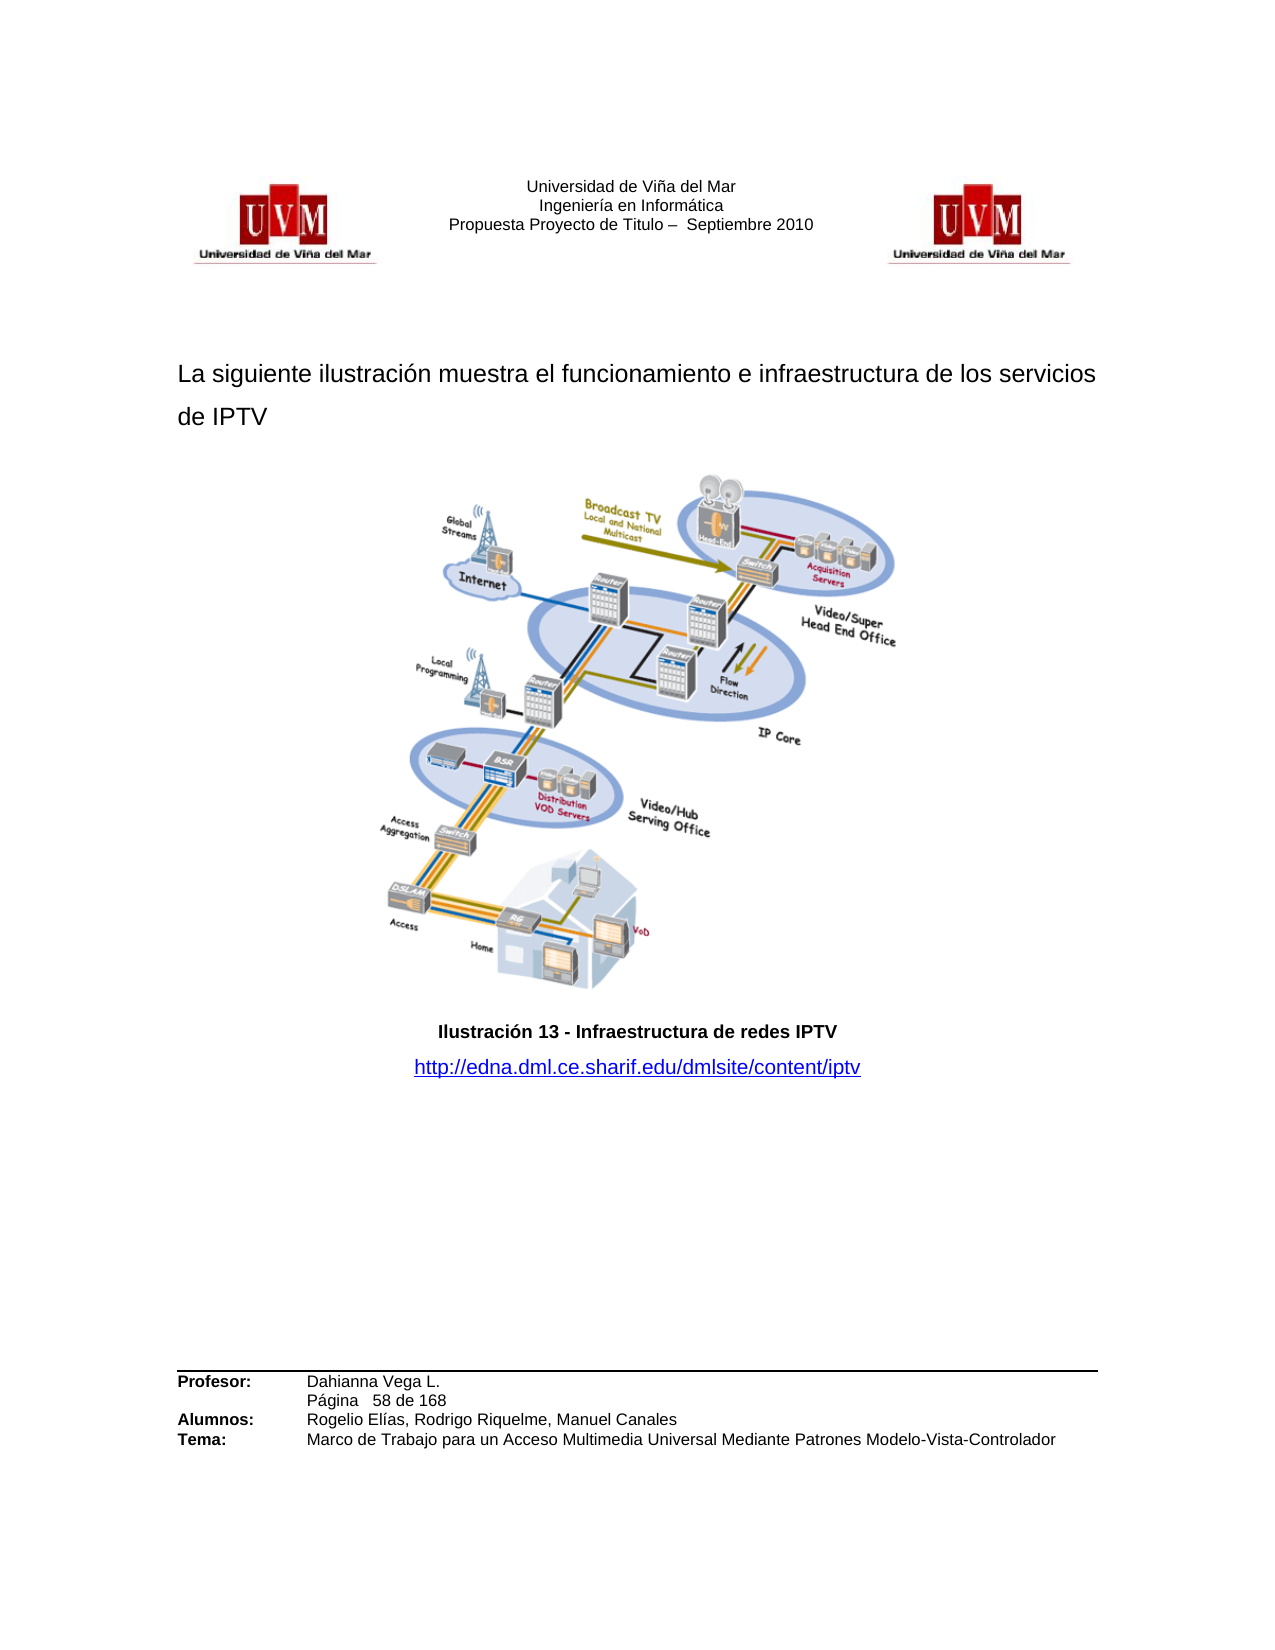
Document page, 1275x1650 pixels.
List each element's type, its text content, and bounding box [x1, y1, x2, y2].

picture [871, 176, 1084, 267]
picture [177, 176, 390, 267]
text Ilustración 13 - Infraestructura de redes IPTV [177, 1021, 1098, 1042]
subtitle http://edna.dml.ce.sharif.edu/dmlsite/content/iptv [177, 1054, 1098, 1078]
text La siguiente ilustración muestra el funcionamiento e infraestructura de los servicios de IPTV [177, 359, 1098, 431]
picture [373, 466, 902, 993]
